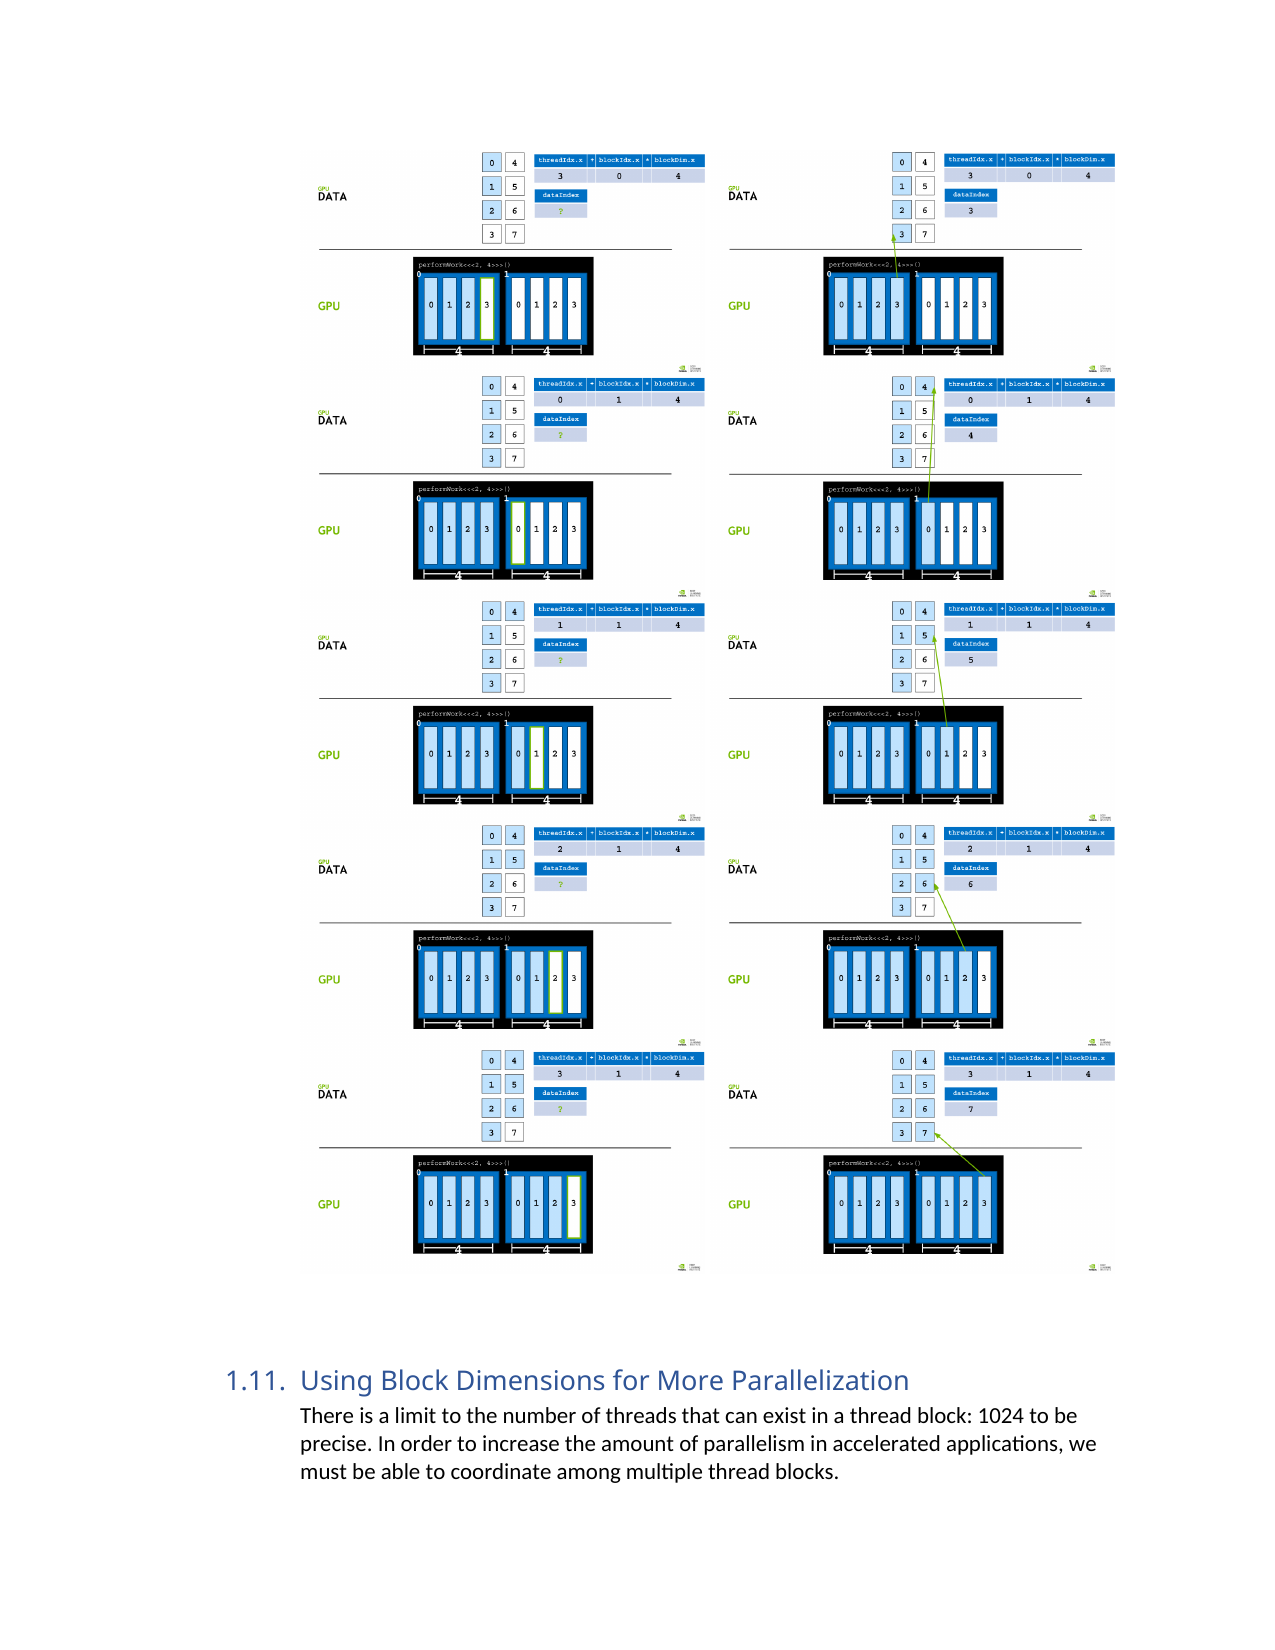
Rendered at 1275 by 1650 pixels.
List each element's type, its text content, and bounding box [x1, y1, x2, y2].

picture [300, 150, 705, 1274]
text There is a limit to the number of threads that can exist in a thread block: 1024 to be precise. In order to increase the amount of parallelism in accelerated applications, we must be able to coordinate among multiple thread blocks. [300, 1401, 1125, 1485]
subtitle Using Block Dimensions for More Parallelization [225, 1361, 1125, 1398]
picture [710, 150, 1116, 1274]
